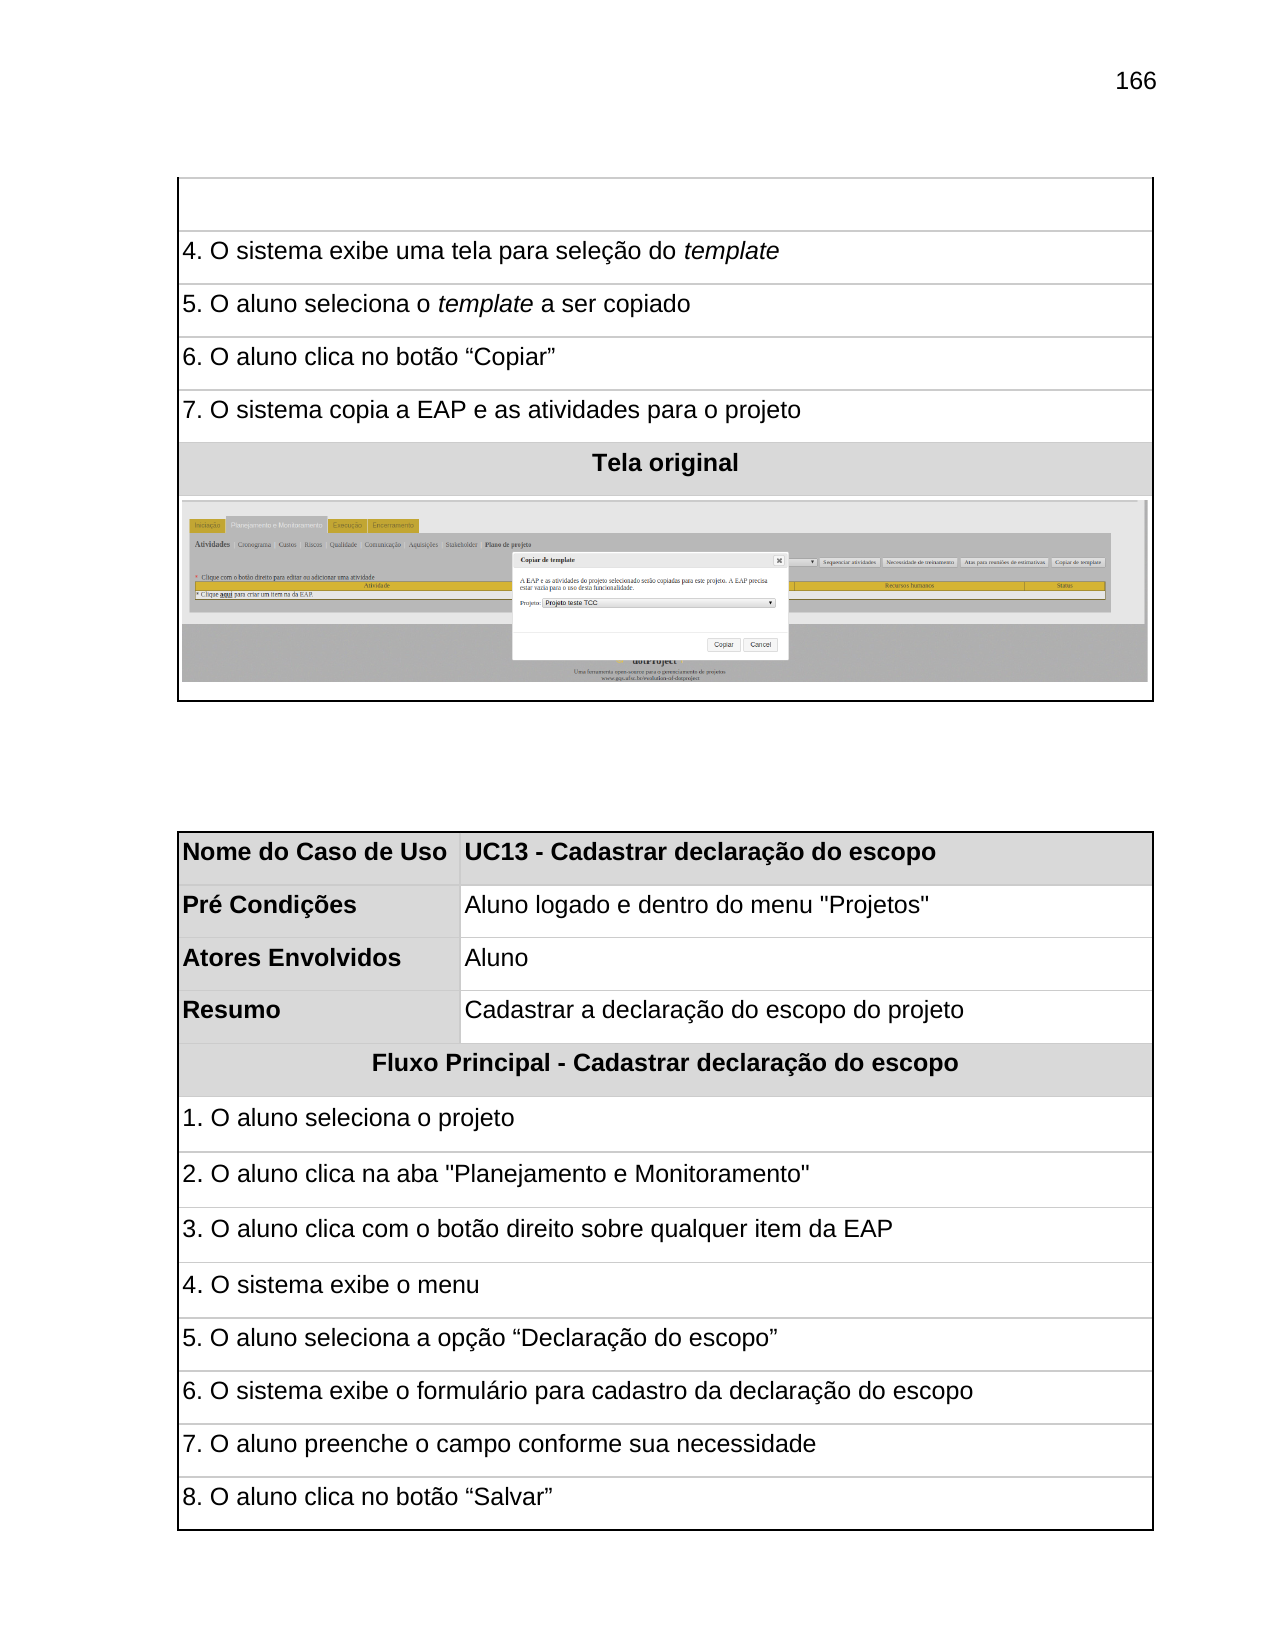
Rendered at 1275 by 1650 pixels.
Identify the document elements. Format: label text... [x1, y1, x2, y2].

table_cell 4. O sistema exibe o menu [179, 1263, 1152, 1317]
table_cell Aluno logado e dentro do menu "Projetos" [461, 886, 1152, 937]
table_cell Atores Envolvidos [179, 938, 459, 990]
table_cell Cadastrar a declaração do escopo do projeto [461, 991, 1152, 1043]
table_cell 7. O sistema copia a EAP e as atividades para o projeto [179, 391, 1152, 442]
table_cell 5. O aluno seleciona a opção “Declaração do escopo” [179, 1319, 1152, 1370]
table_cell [179, 179, 1152, 230]
table_cell Pré Condições [179, 886, 459, 937]
table_cell Resumo [179, 991, 459, 1043]
table_header UC13 - Cadastrar declaração do escopo [461, 833, 1152, 884]
table_cell Tela original [179, 443, 1152, 495]
table_cell 6. O aluno clica no botão “Copiar” [179, 338, 1152, 389]
table_cell 4. O sistema exibe uma tela para seleção do template [179, 232, 1152, 283]
table_cell 7. O aluno preenche o campo conforme sua necessidade [179, 1425, 1152, 1476]
table_cell Fluxo Principal - Cadastrar declaração do escopo [179, 1044, 1152, 1096]
picture [182, 500, 1148, 682]
table_cell [179, 496, 1152, 700]
table_cell 1. O aluno seleciona o projeto [179, 1097, 1152, 1151]
table_cell 5. O aluno seleciona o template a ser copiado [179, 285, 1152, 336]
table_header Nome do Caso de Uso [179, 833, 459, 884]
table_cell 2. O aluno clica na aba "Planejamento e Monitoramento" [179, 1153, 1152, 1206]
table_cell Aluno [461, 938, 1152, 990]
table_cell 6. O sistema exibe o formulário para cadastro da declaração do escopo [179, 1372, 1152, 1423]
table_cell 8. O aluno clica no botão “Salvar” [179, 1478, 1152, 1529]
table_cell 3. O aluno clica com o botão direito sobre qualquer item da EAP [179, 1208, 1152, 1262]
